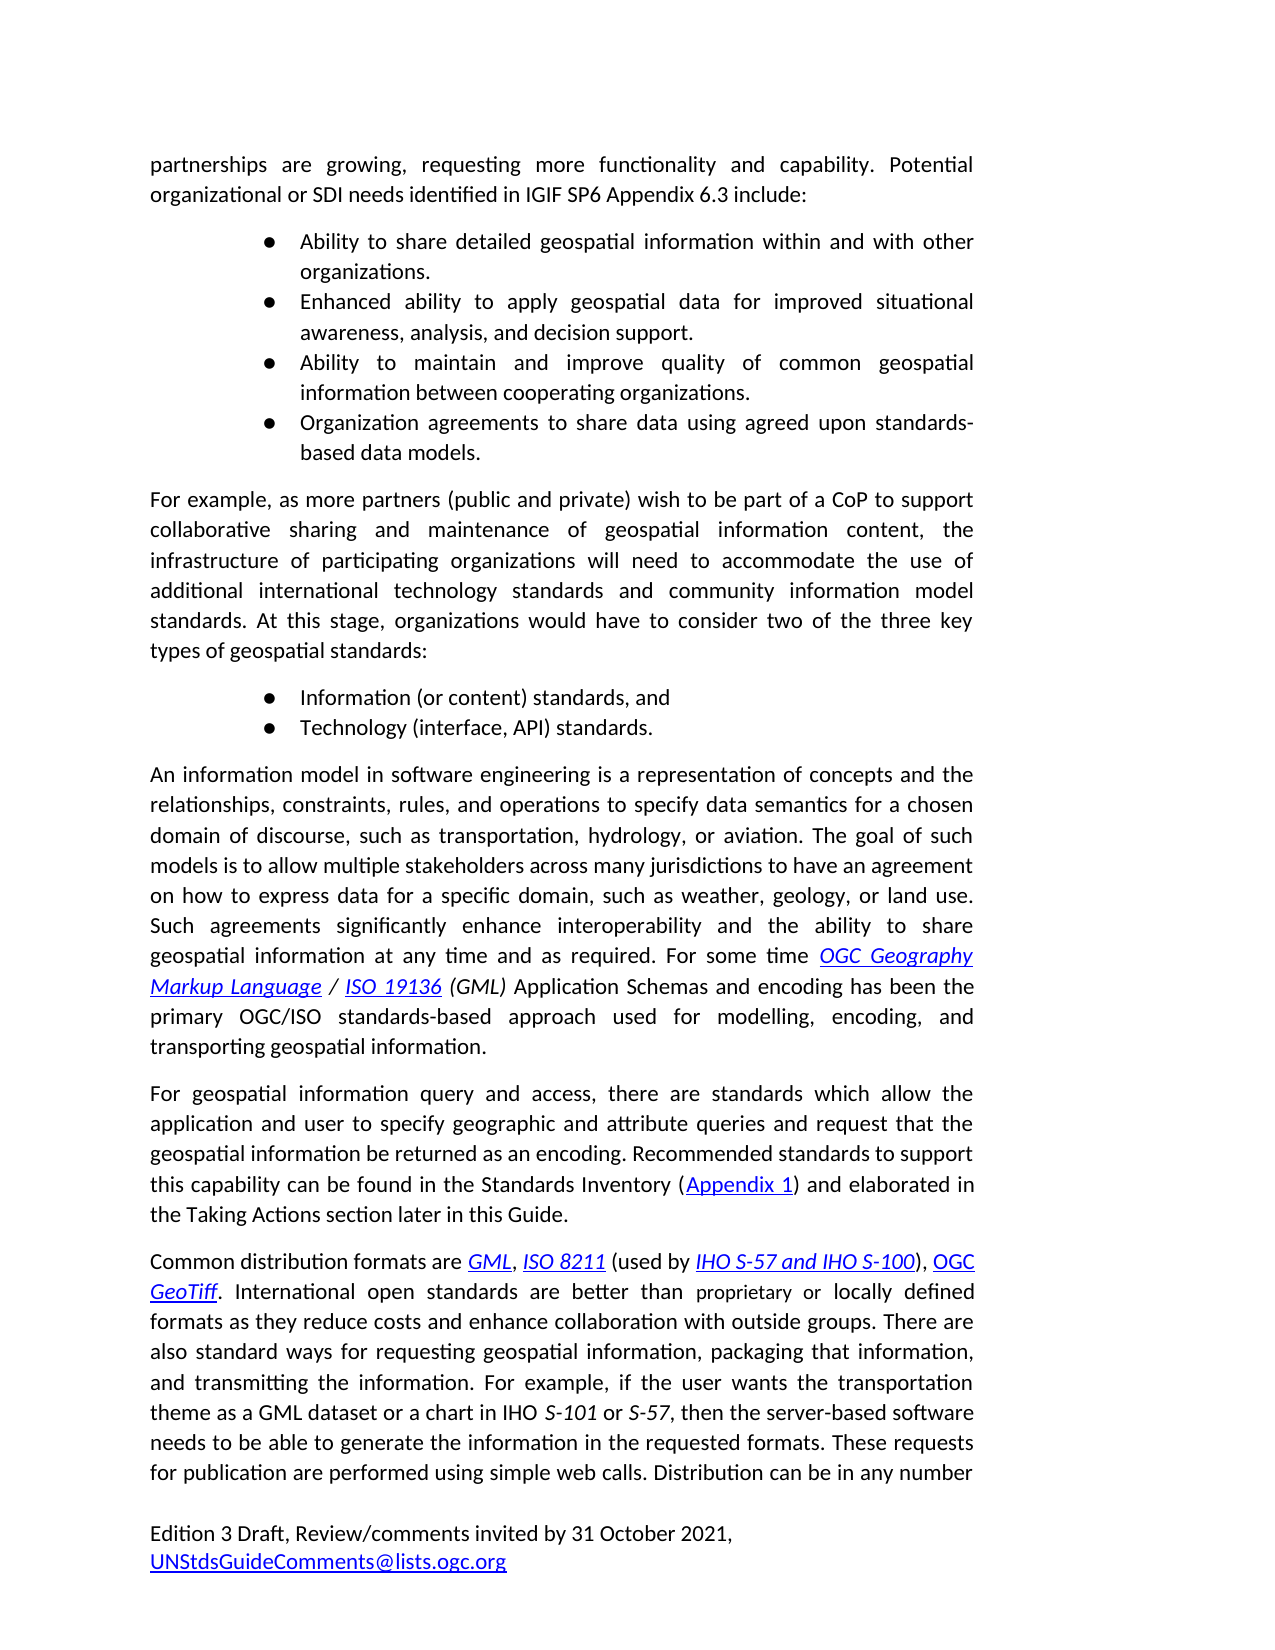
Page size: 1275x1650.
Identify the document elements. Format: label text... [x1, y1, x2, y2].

list Ability to share detailed geospatial information within and with other organizations. [262, 227, 975, 285]
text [150, 150, 975, 208]
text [150, 1247, 975, 1486]
list Enhanced ability to apply geospatial data for improved situational awareness, analysis, and decision support. [262, 287, 975, 346]
list Ability to maintain and improve quality of common geospatial information between cooperating organizations. [262, 348, 975, 406]
list Information (or content) standards, and [262, 683, 975, 711]
text For geospatial information query and access, there are standards which allow the application and user to specify geographic and attribute queries and request that the geospatial information be returned as an encoding. Recommended standards to support this capability can be found in the Standards Inventory (Appendix 1) and elaborated in the Taking Actions section later in this Guide. [150, 1079, 975, 1228]
list Organization agreements to share data using agreed upon standards-based data models. [262, 408, 975, 467]
text An information model in software engineering is a representation of concepts and the relationships, constraints, rules, and operations to specify data semantics for a chosen domain of discourse, such as transportation, hydrology, or aviation. The goal of such models is to allow multiple stakeholders across many jurisdictions to have an agreement on how to express data for a specific domain, such as weather, geology, or land use. Such agreements significantly enhance interoperability and the ability to share geospatial information at any time and as required. For some time OGC Geography Markup Language / ISO 19136 (GML) Application Schemas and encoding has been the primary OGC/ISO standards-based approach used for modelling, encoding, and transporting geospatial information. [150, 760, 975, 1060]
list Technology (interface, API) standards. [262, 713, 975, 742]
text For example, as more partners (public and private) wish to be part of a CoP to support collaborative sharing and maintenance of geospatial information content, the infrastructure of participating organizations will need to accommodate the use of additional international technology standards and community information model standards. At this stage, organizations would have to consider two of the three key types of geospatial standards: [150, 485, 975, 664]
